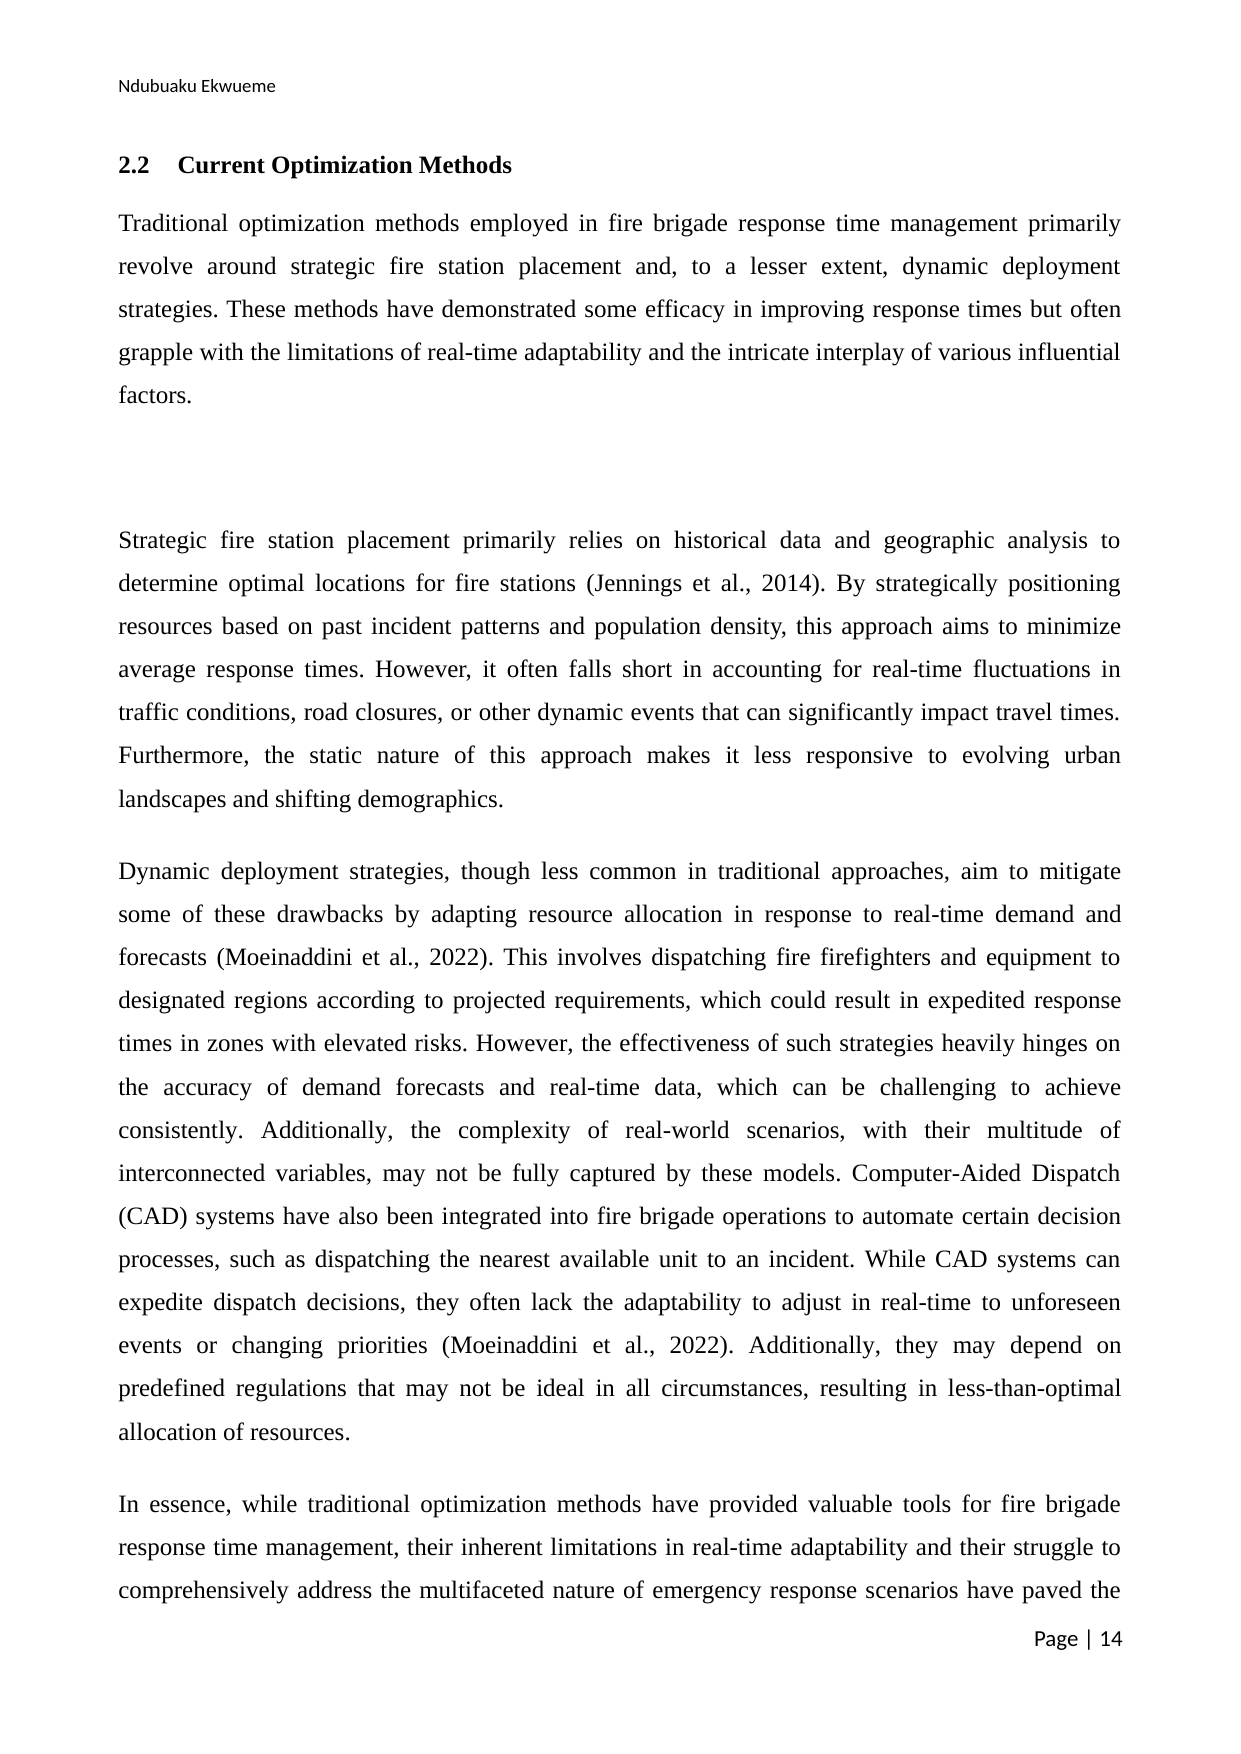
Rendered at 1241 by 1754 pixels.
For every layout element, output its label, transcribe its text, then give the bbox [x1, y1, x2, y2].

text Strategic fire station placement primarily relies on historical data and geographic analysis to determine optimal locations for fire stations (Jennings et al., 2014). By strategically positioning resources based on past incident patterns and population density, this approach aims to minimize average response times. However, it often falls short in accounting for real-time fluctuations in traffic conditions, road closures, or other dynamic events that can significantly impact travel times. Furthermore, the static nature of this approach makes it less responsive to evolving urban landscapes and shifting demographics. [118, 525, 1122, 812]
subtitle Current Optimization Methods [118, 150, 1122, 179]
text Traditional optimization methods employed in fire brigade response time management primarily revolve around strategic fire station placement and, to a lesser extent, dynamic deployment strategies. These methods have demonstrated some efficacy in improving response times but often grapple with the limitations of real-time adaptability and the intricate interplay of various influential factors. [118, 208, 1122, 409]
text Dynamic deployment strategies, though less common in traditional approaches, aim to mitigate some of these drawbacks by adapting resource allocation in response to real-time demand and forecasts (Moeinaddini et al., 2022). This involves dispatching fire firefighters and equipment to designated regions according to projected requirements, which could result in expedited response times in zones with elevated risks. However, the effectiveness of such strategies heavily hinges on the accuracy of demand forecasts and real-time data, which can be challenging to achieve consistently. Additionally, the complexity of real-world scenarios, with their multitude of interconnected variables, may not be fully captured by these models. Computer-Aided Dispatch (CAD) systems have also been integrated into fire brigade operations to automate certain decision processes, such as dispatching the nearest available unit to an incident. While CAD systems can expedite dispatch decisions, they often lack the adaptability to adjust in real-time to unforeseen events or changing priorities (Moeinaddini et al., 2022). Additionally, they may depend on predefined regulations that may not be ideal in all circumstances, resulting in less-than-optimal allocation of resources. [118, 856, 1122, 1445]
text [118, 1489, 1122, 1604]
